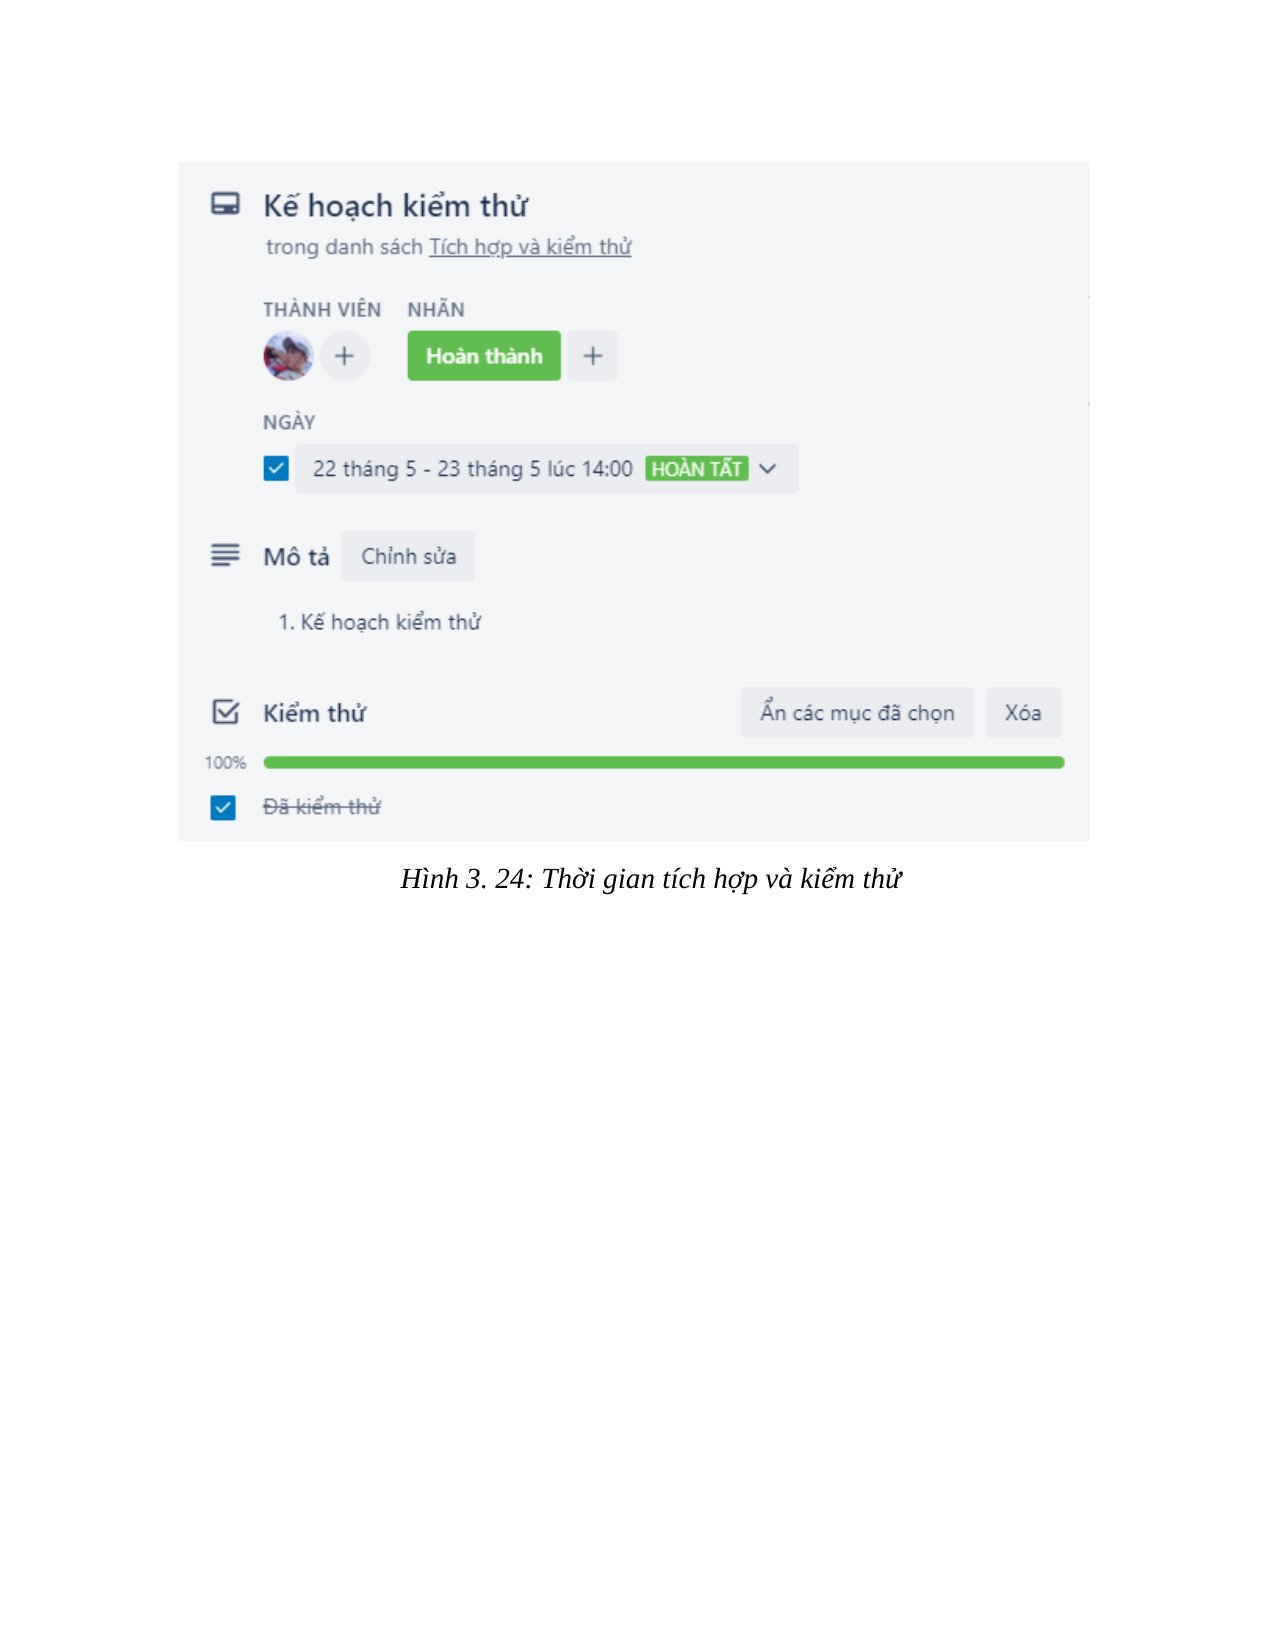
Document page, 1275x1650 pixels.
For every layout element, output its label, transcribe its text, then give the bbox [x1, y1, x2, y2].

picture [178, 162, 1090, 841]
text Hình 3. 24: Thời gian tích hợp và kiểm thử [179, 861, 1125, 895]
